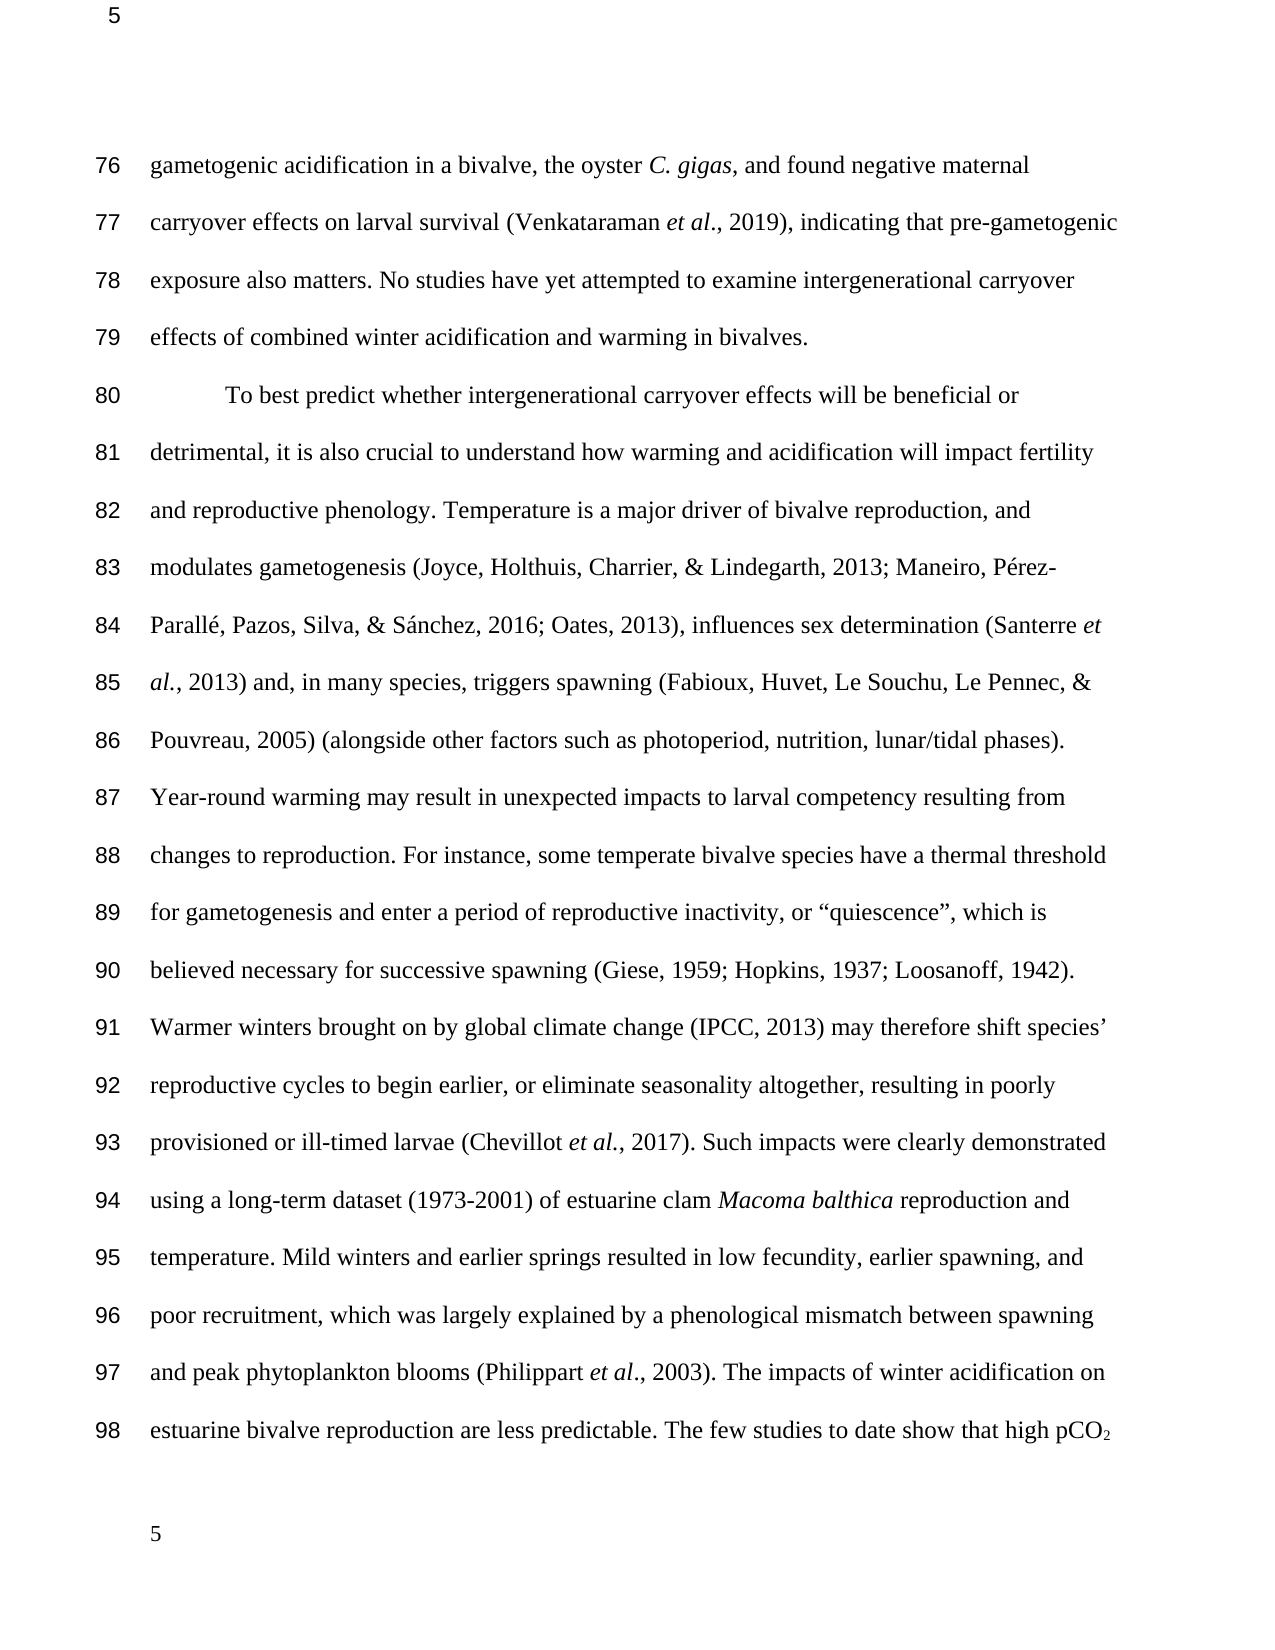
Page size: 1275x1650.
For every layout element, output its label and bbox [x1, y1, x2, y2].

text [150, 380, 1125, 1444]
text [150, 150, 1125, 351]
